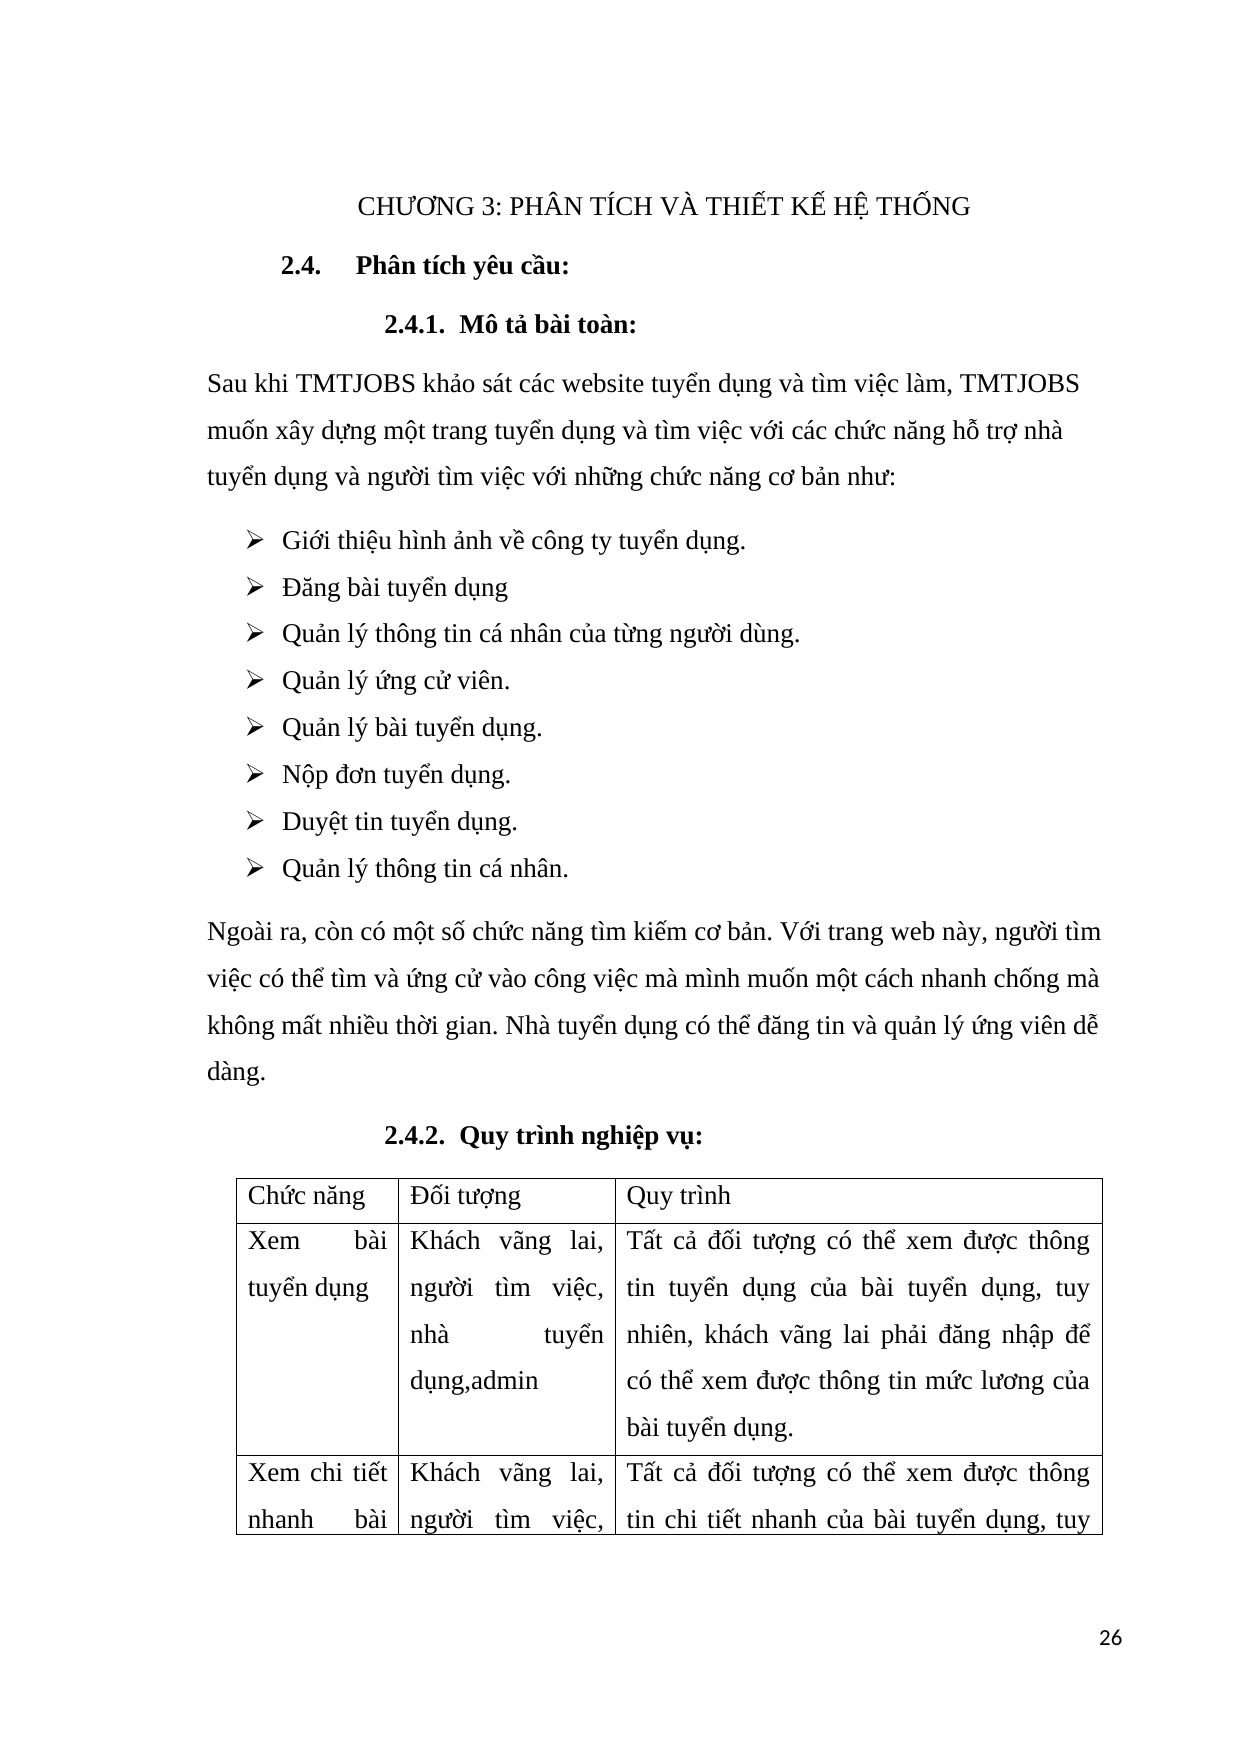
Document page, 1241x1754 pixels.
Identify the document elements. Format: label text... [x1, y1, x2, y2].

table_cell Khách vãng lai, người tìm việc, nhà tuyển dụng,admin [399, 1224, 615, 1455]
list Quản lý thông tin cá nhân. [244, 852, 1122, 883]
text Mô tả bài toàn: [384, 308, 1122, 339]
table_header Quy trình [616, 1179, 1102, 1223]
text CHƯƠNG 3: PHÂN TÍCH VÀ THIẾT KẾ HỆ THỐNG [207, 190, 1122, 221]
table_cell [399, 1456, 615, 1534]
table_cell Xem bài tuyển dụng [237, 1224, 398, 1455]
list Quản lý ứng cử viên. [244, 664, 1122, 696]
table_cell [237, 1456, 398, 1534]
text Sau khi TMTJOBS khảo sát các website tuyển dụng và tìm việc làm, TMTJOBS muốn xây dựng một trang tuyển dụng và tìm việc với các chức năng hỗ trợ nhà tuyển dụng và người tìm việc với những chức năng cơ bản như: [207, 367, 1122, 492]
list Giới thiệu hình ảnh về công ty tuyển dụng. [244, 524, 1122, 555]
list Quản lý bài tuyển dụng. [244, 711, 1122, 743]
text Phân tích yêu cầu: [281, 249, 1122, 280]
table_header Chức năng [237, 1179, 398, 1223]
list Duyệt tin tuyển dụng. [244, 805, 1122, 836]
list Quản lý thông tin cá nhân của từng người dùng. [244, 618, 1122, 649]
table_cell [616, 1456, 1102, 1534]
list Nộp đơn tuyển dụng. [244, 758, 1122, 789]
table_cell Tất cả đối tượng có thể xem được thông tin tuyển dụng của bài tuyển dụng, tuy nhiên, khách vãng lai phải đăng nhập để có thể xem được thông tin mức lương của bài tuyển dụng. [616, 1224, 1102, 1455]
text Quy trình nghiệp vụ: [384, 1119, 1122, 1150]
table_header Đối tượng [399, 1179, 615, 1223]
list Đăng bài tuyển dụng [244, 571, 1122, 602]
text Ngoài ra, còn có một số chức năng tìm kiếm cơ bản. Với trang web này, người tìm việc có thể tìm và ứng cử vào công việc mà mình muốn một cách nhanh chống mà không mất nhiều thời gian. Nhà tuyển dụng có thể đăng tin và quản lý ứng viên dễ dàng. [207, 916, 1122, 1087]
